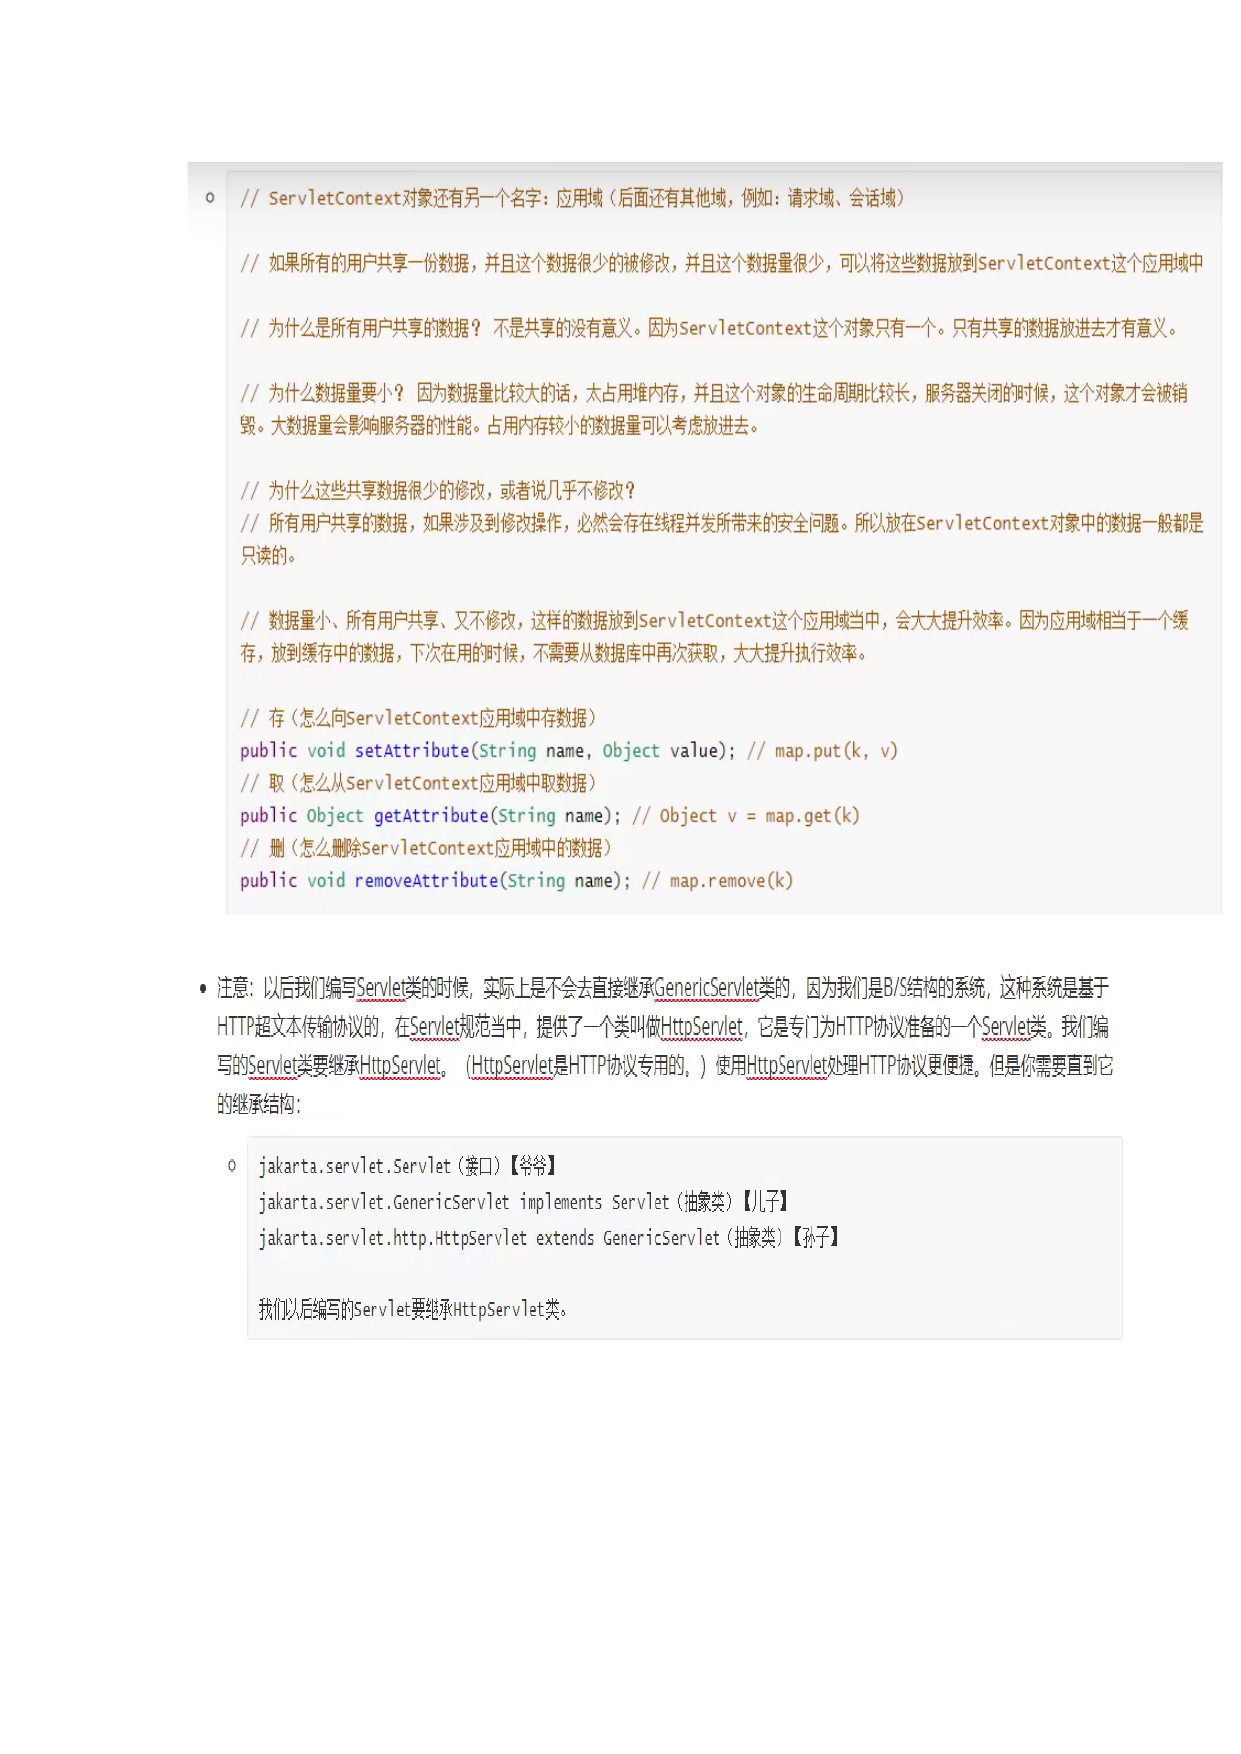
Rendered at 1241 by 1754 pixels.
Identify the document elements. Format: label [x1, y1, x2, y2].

picture [187, 950, 1187, 1362]
picture [187, 162, 1223, 914]
